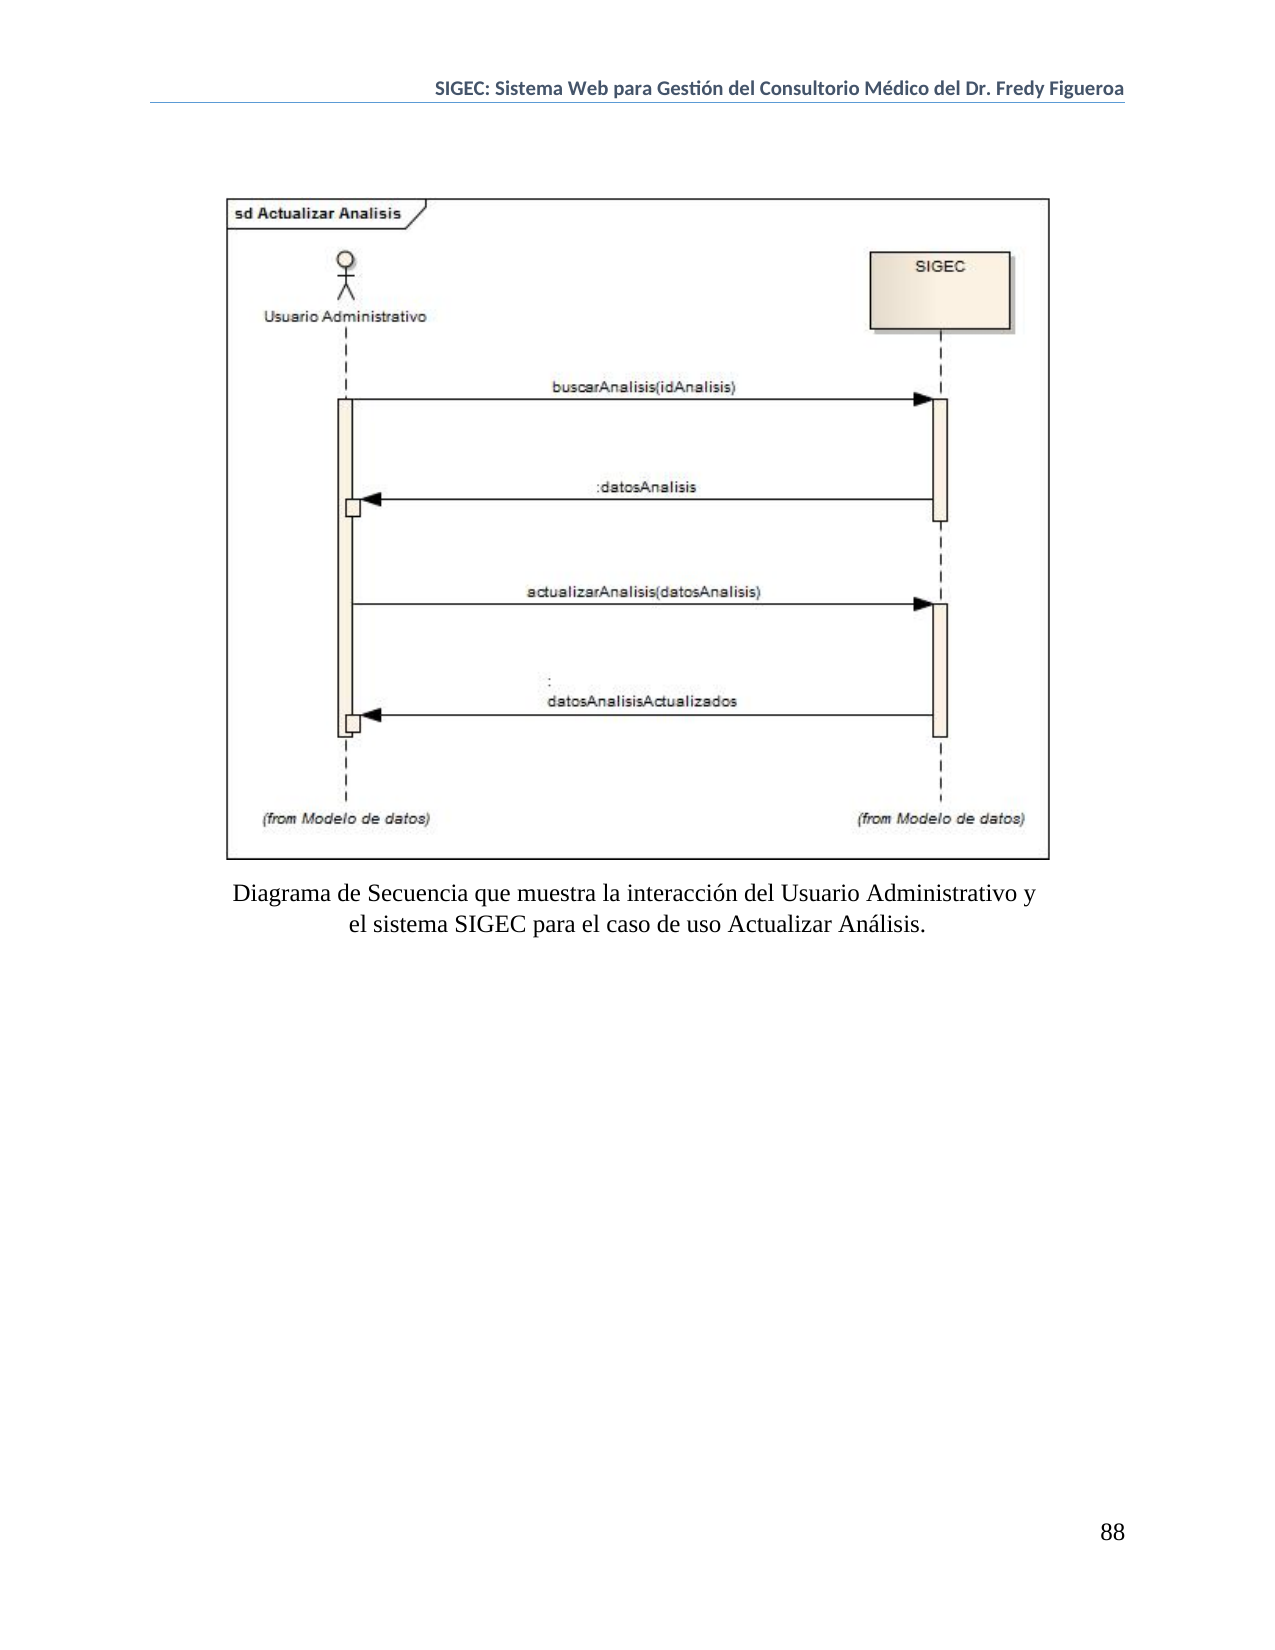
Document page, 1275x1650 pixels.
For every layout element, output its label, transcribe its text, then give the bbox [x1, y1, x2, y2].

picture [225, 197, 1050, 860]
text Diagrama de Secuencia que muestra la interacción del Usuario Administrativo y el sistema SIGEC para el caso de uso Actualizar Análisis. [150, 878, 1125, 938]
